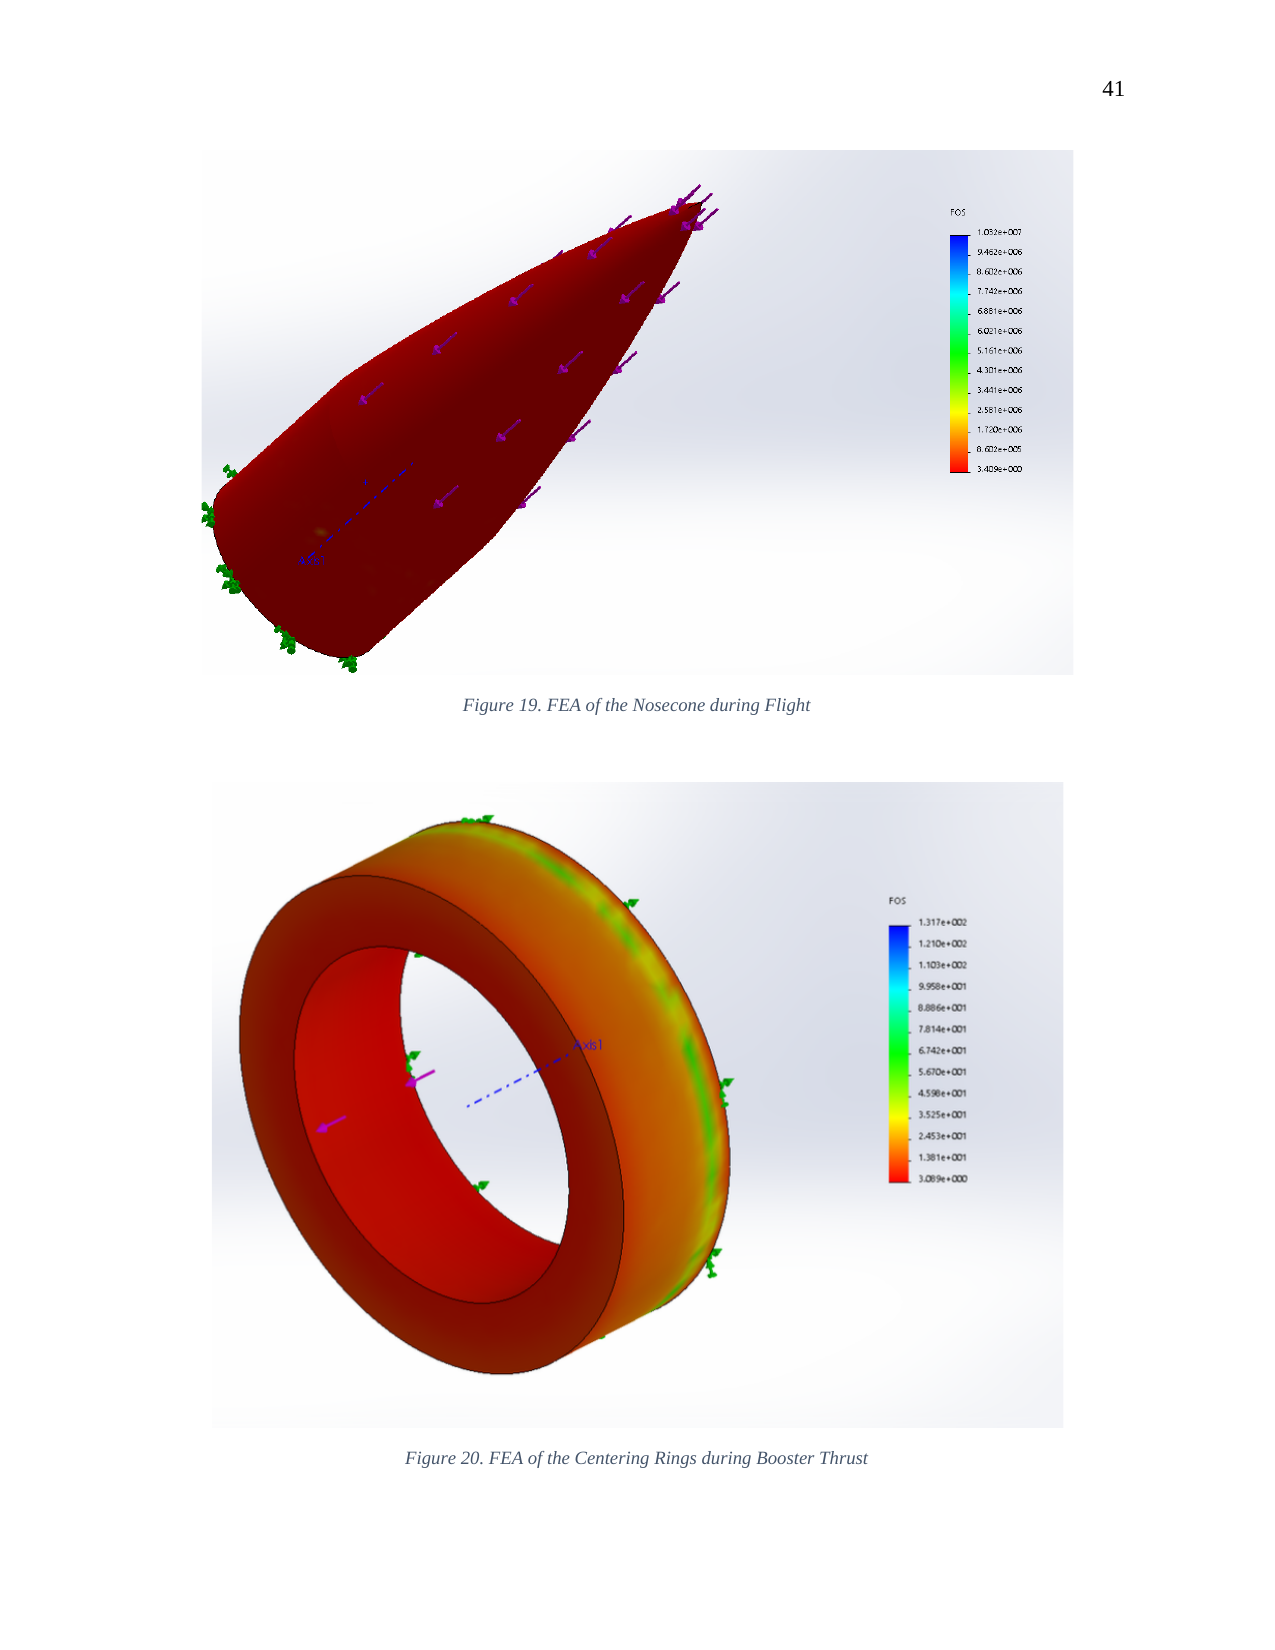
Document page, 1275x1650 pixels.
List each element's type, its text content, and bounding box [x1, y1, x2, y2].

picture [211, 782, 1064, 1428]
picture [201, 150, 1074, 675]
